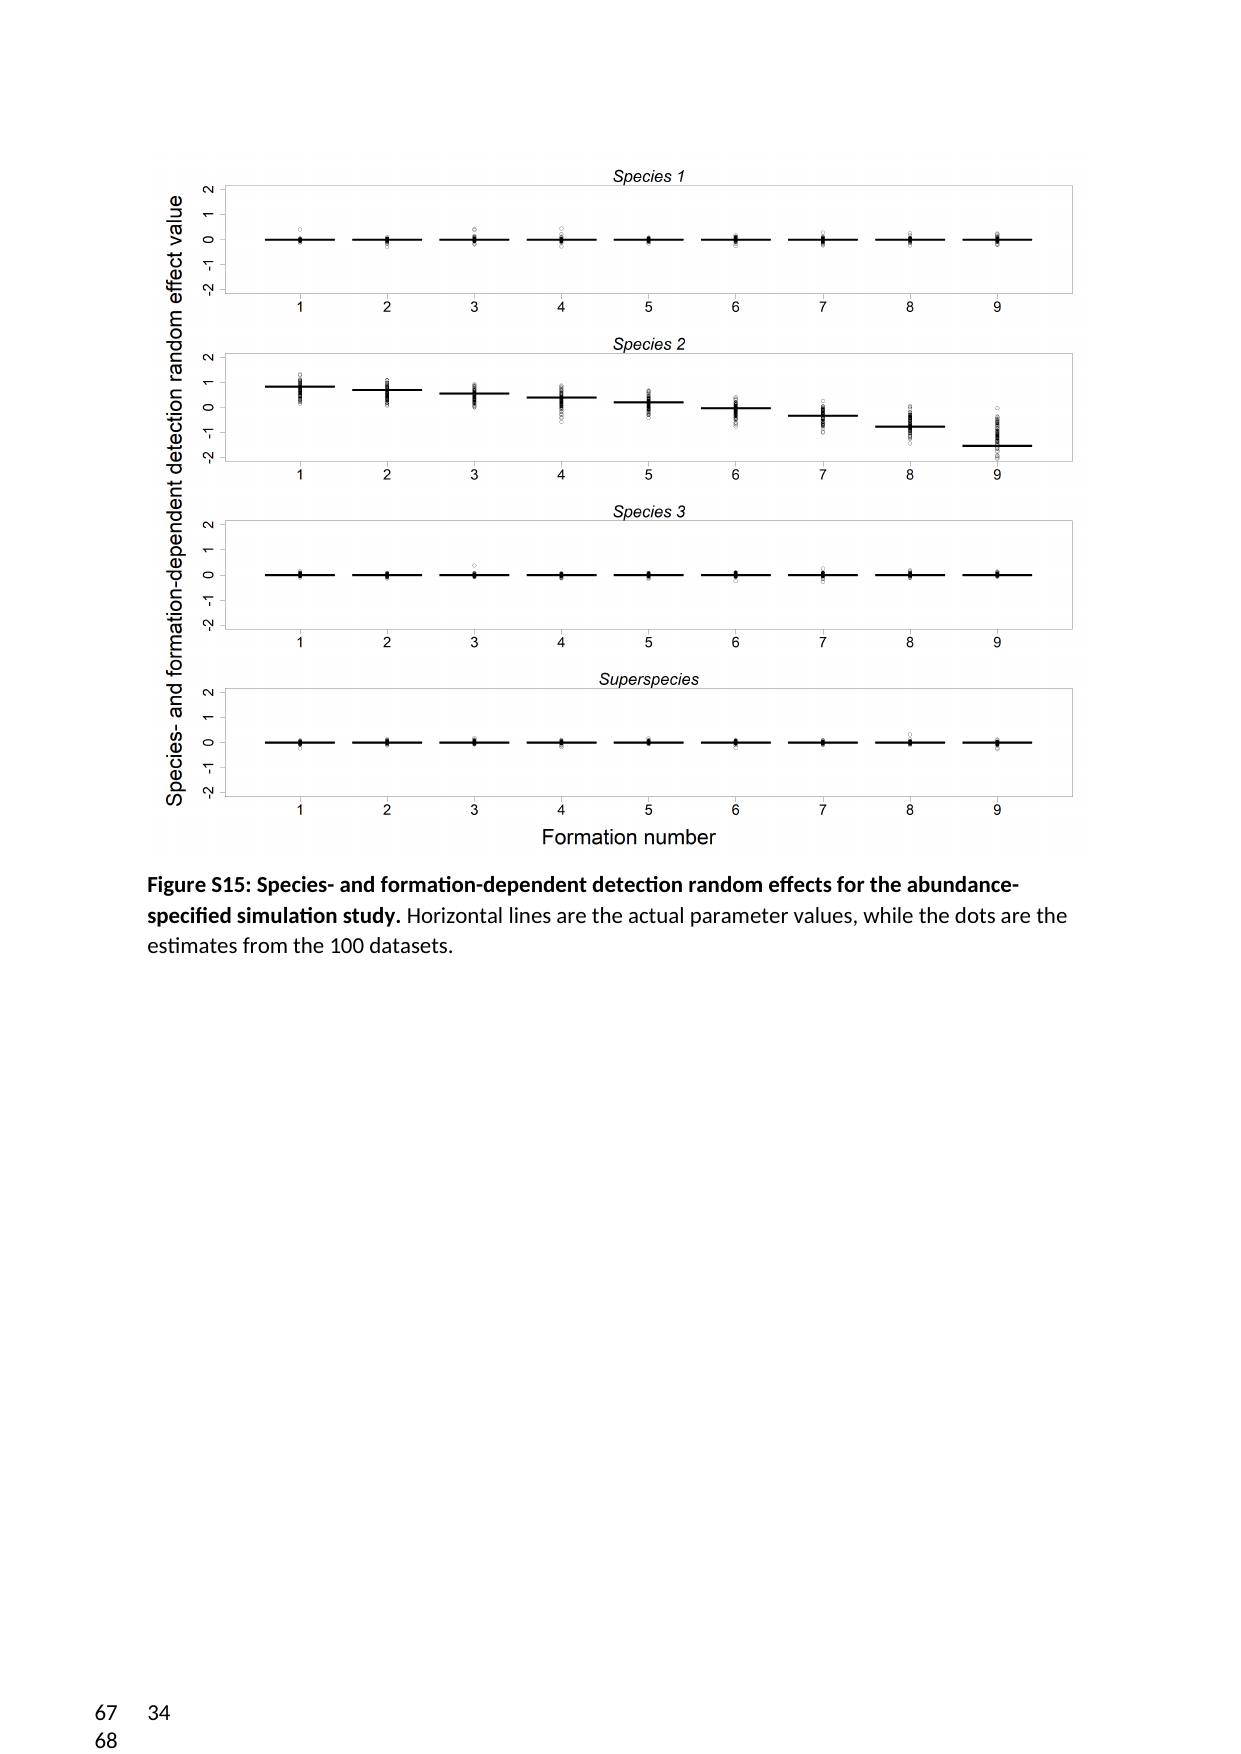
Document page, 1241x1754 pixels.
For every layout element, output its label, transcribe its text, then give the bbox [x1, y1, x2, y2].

text Figure S15: Species- and formation-dependent detection random effects for the abundance-specified simulation study. Horizontal lines are the actual parameter values, while the dots are the estimates from the 100 datasets. [147, 871, 1093, 959]
picture [147, 147, 1092, 856]
